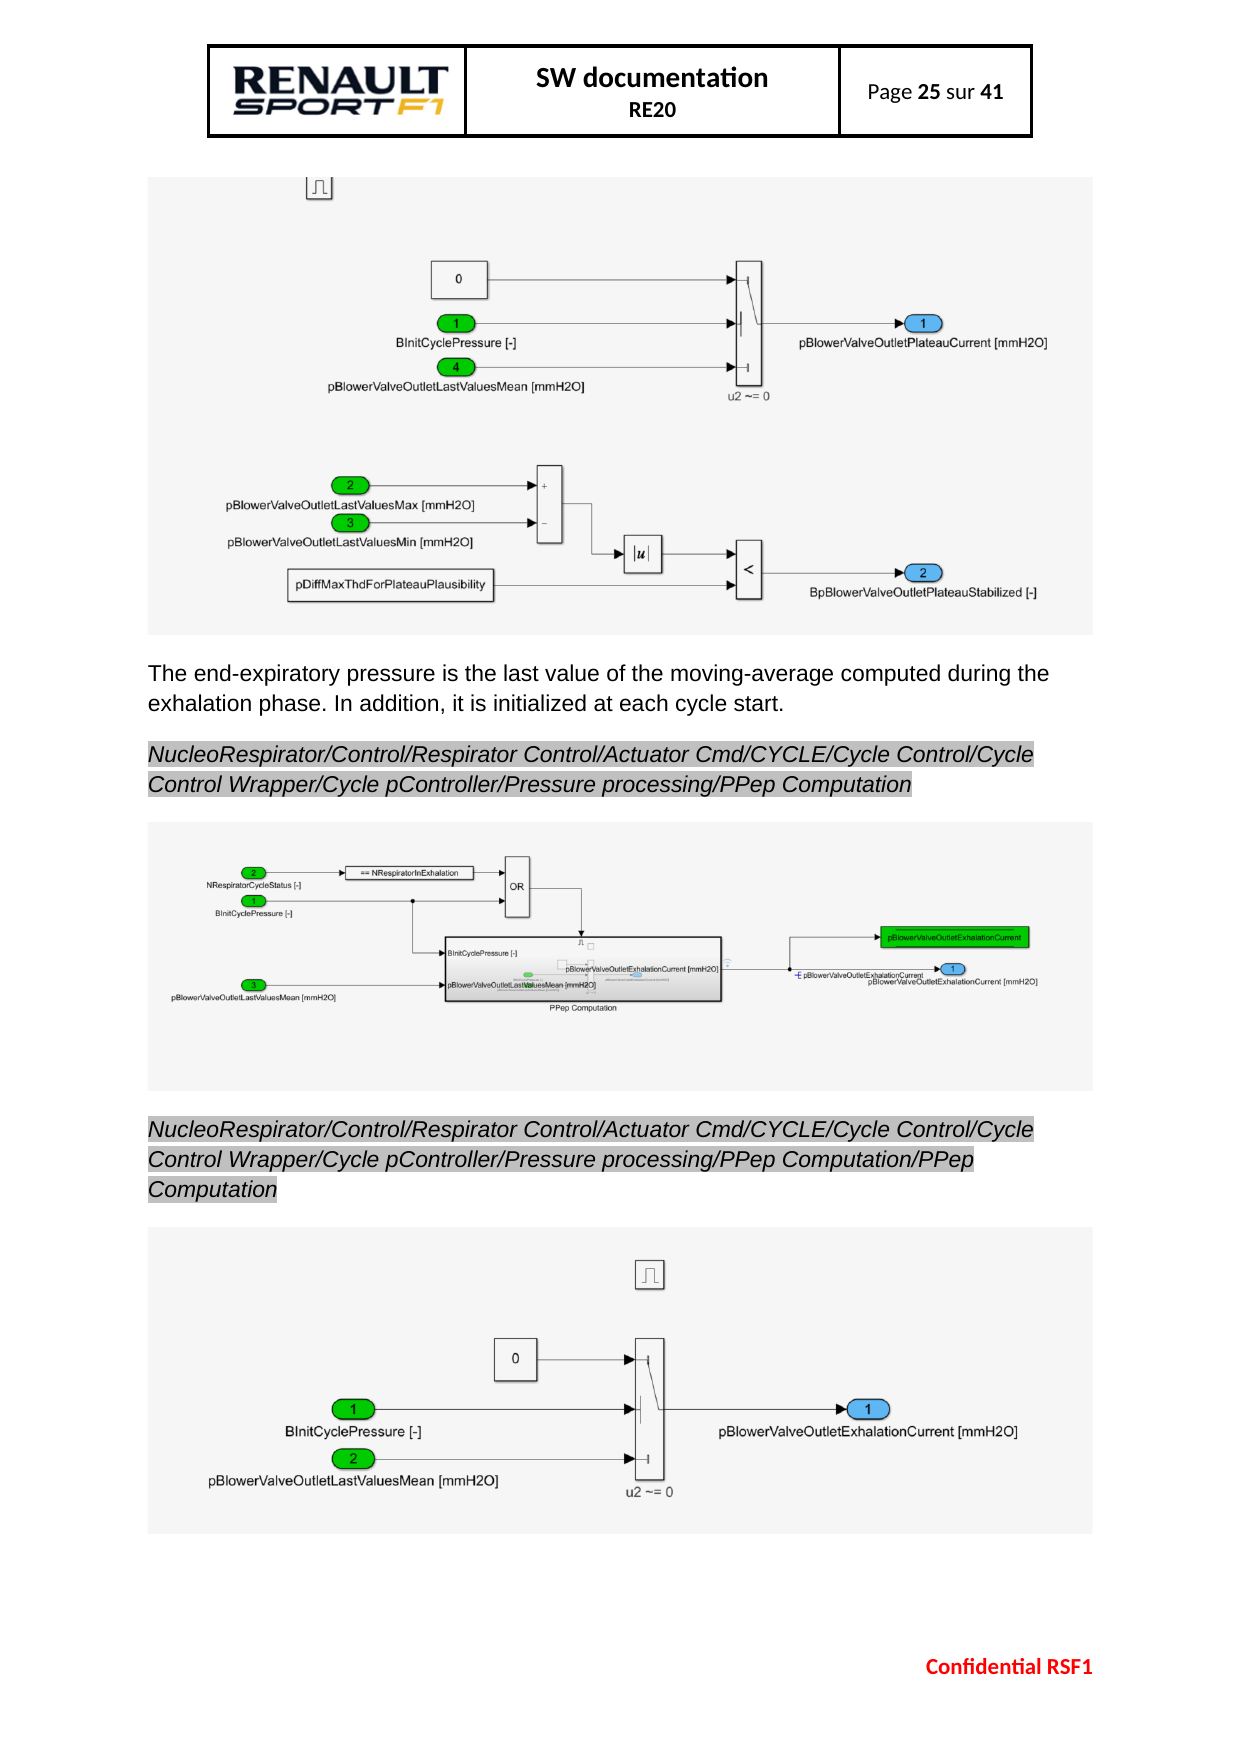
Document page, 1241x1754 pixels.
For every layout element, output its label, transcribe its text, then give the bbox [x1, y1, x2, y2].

text The end-expiratory pressure is the last value of the moving-average computed during the exhalation phase. In addition, it is initialized at each cycle start. [148, 659, 1093, 716]
picture [220, 58, 455, 124]
picture [147, 177, 1093, 635]
text NucleoRespirator/Control/Respirator Control/Actuator Cmd/CYCLE/Cycle Control/Cycle Control Wrapper/Cycle pController/Pressure processing/PPep Computation/PPep Computation [148, 1116, 1093, 1203]
picture [147, 1227, 1093, 1534]
text NucleoRespirator/Control/Respirator Control/Actuator Cmd/CYCLE/Cycle Control/Cycle Control Wrapper/Cycle pController/Pressure processing/PPep Computation [148, 741, 1093, 797]
picture [147, 822, 1093, 1091]
